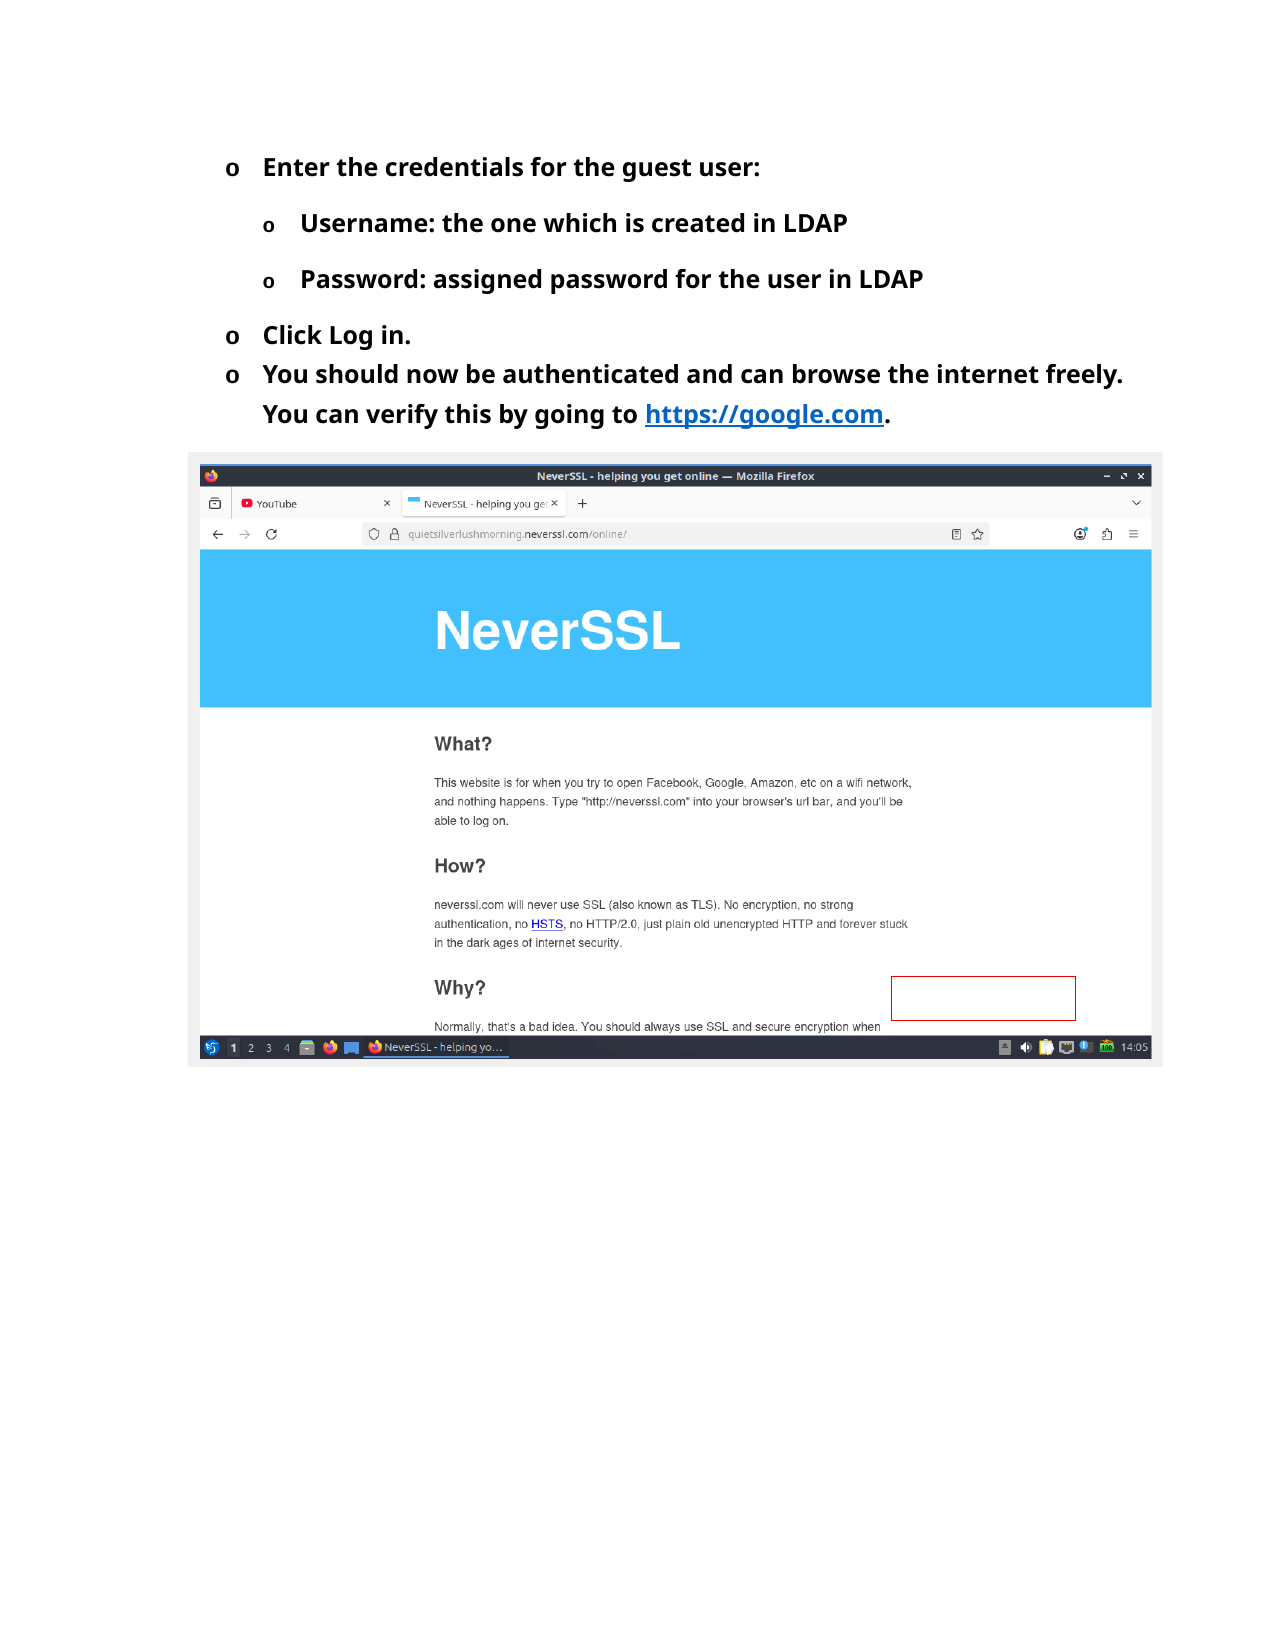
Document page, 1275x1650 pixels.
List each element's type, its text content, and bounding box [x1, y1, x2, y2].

list Enter the credentials for the guest user: [225, 150, 1125, 184]
list Click Log in. [225, 318, 1125, 352]
picture [187, 452, 1163, 1067]
list You should now be authenticated and can browse the internet freely. You can verify this by going to https://google.com. [225, 357, 1125, 431]
list Username: the one which is created in LDAP [262, 206, 1125, 240]
list Password: assigned password for the user in LDAP [262, 262, 1125, 296]
